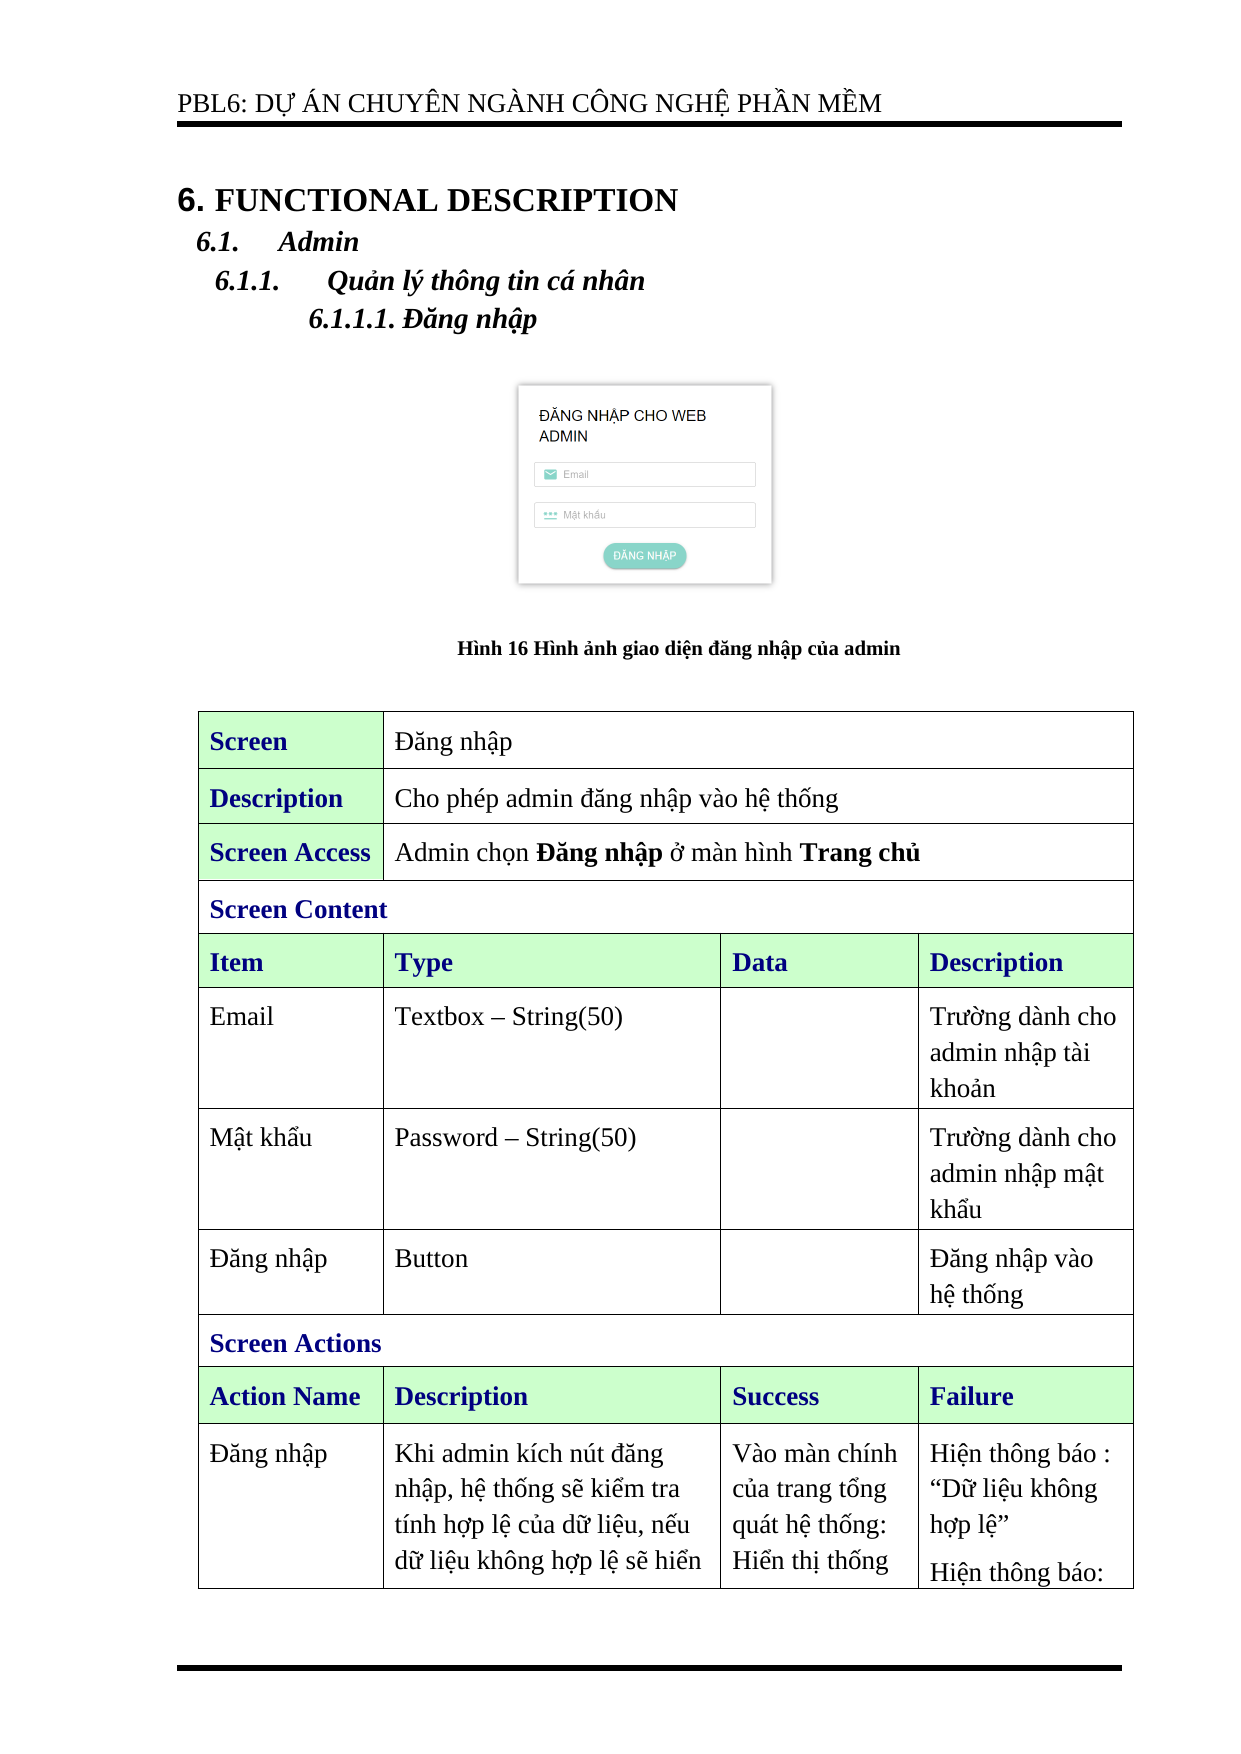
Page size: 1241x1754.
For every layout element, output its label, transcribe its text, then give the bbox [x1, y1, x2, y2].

table_cell Screen Access [199, 824, 383, 879]
table_cell Data [721, 934, 918, 987]
table_cell Trường dành cho admin nhập tài khoản [919, 988, 1133, 1108]
table_cell Description [384, 1367, 720, 1423]
table_cell Admin chọn Đăng nhập ở màn hình Trang chủ [384, 824, 1133, 879]
table_cell Failure [919, 1367, 1133, 1423]
list FUNCTIONAL DESCRIPTION [177, 180, 1122, 218]
list Đăng nhập [308, 301, 1122, 335]
table_cell Item [199, 934, 383, 987]
table_cell Cho phép admin đăng nhập vào hệ thống [384, 769, 1133, 823]
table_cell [384, 1424, 720, 1587]
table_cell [919, 1424, 1133, 1587]
table_header Đăng nhập [384, 712, 1133, 768]
table_cell Đăng nhập vào hệ thống [919, 1230, 1133, 1313]
table_cell Screen Actions [199, 1315, 1133, 1366]
table_header Screen [199, 712, 383, 768]
table_cell [721, 1230, 918, 1313]
table_cell Mật khẩu [199, 1109, 383, 1228]
table_cell Trường dành cho admin nhập mật khẩu [919, 1109, 1133, 1228]
table_cell Type [384, 934, 720, 987]
table_cell Password – String(50) [384, 1109, 720, 1228]
table_cell Đăng nhập [199, 1230, 383, 1313]
table_cell Textbox – String(50) [384, 988, 720, 1108]
table_cell Success [721, 1367, 918, 1423]
table_cell Action Name [199, 1367, 383, 1423]
picture [491, 360, 808, 619]
table_cell Description [199, 769, 383, 823]
list Admin [196, 224, 1122, 258]
table_cell Đăng nhập [199, 1424, 383, 1587]
table_cell Email [199, 988, 383, 1108]
text Hình 16 Hình ảnh giao diện đăng nhập của admin [177, 635, 1122, 659]
list Quản lý thông tin cá nhân [214, 263, 1122, 296]
table_cell Button [384, 1230, 720, 1313]
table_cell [721, 1424, 918, 1587]
table_cell [721, 988, 918, 1108]
table_cell Screen Content [199, 881, 1133, 932]
table_cell Description [919, 934, 1133, 987]
table_cell [721, 1109, 918, 1228]
